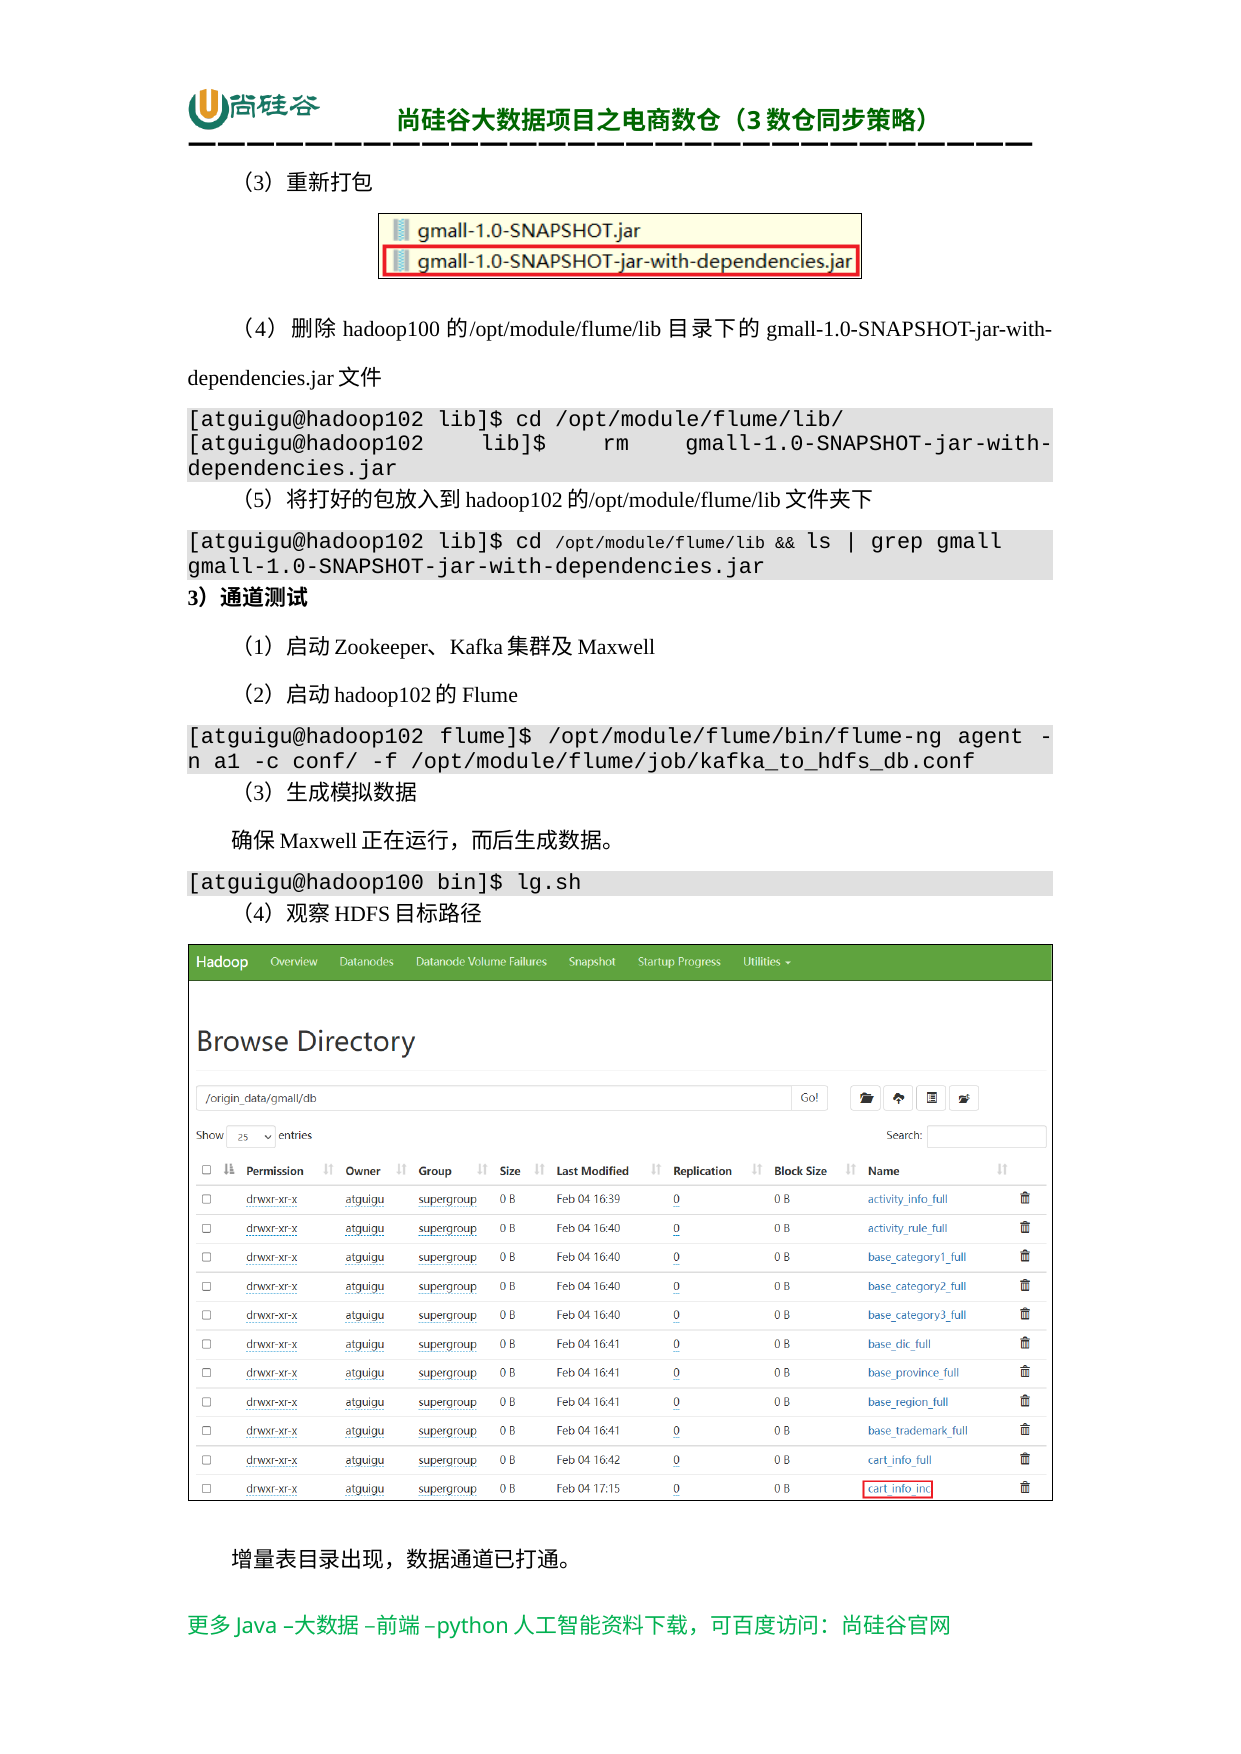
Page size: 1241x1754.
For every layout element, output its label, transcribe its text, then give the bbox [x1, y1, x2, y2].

text （4）删除hadoop100的/opt/module/flume/lib目录下的gmall-1.0-SNAPSHOT-jar-with-dependencies.jar文件 [187, 311, 1053, 392]
text （3）生成模拟数据 [187, 774, 1053, 807]
text （1）启动Zookeeper、Kafka集群及Maxwell [231, 628, 1053, 661]
text （3）重新打包 [187, 165, 1053, 197]
picture [379, 214, 861, 278]
text [atguigu@hadoop102 lib]$ cd /opt/module/flume/lib/ [187, 408, 1053, 432]
text （5）将打好的包放入到hadoop102的/opt/module/flume/lib文件夹下 [187, 482, 1053, 514]
text （4）观察HDFS目标路径 [187, 896, 1053, 928]
picture [187, 88, 320, 130]
text [atguigu@hadoop102 lib]$ rm gmall-1.0-SNAPSHOT-jar-with-dependencies.jar [187, 432, 1053, 482]
text 确保Maxwell正在运行，而后生成数据。 [187, 823, 1053, 855]
text [atguigu@hadoop102 flume]$ /opt/module/flume/bin/flume-ng agent -n a1 -c conf/ -f /opt/module/flume/job/kafka_to_hdfs_db.conf [187, 725, 1053, 774]
text [atguigu@hadoop100 bin]$ lg.sh [187, 871, 1053, 896]
text gmall-1.0-SNAPSHOT-jar-with-dependencies.jar [187, 555, 1053, 580]
picture [189, 945, 1052, 1500]
text 增量表目录出现，数据通道已打通。 [187, 1542, 1053, 1574]
text 3）通道测试 [187, 580, 1053, 612]
text （2）启动hadoop102的Flume [231, 677, 1053, 709]
text [atguigu@hadoop102 lib]$ cd /opt/module/flume/lib && ls | grep gmall [187, 530, 1053, 555]
